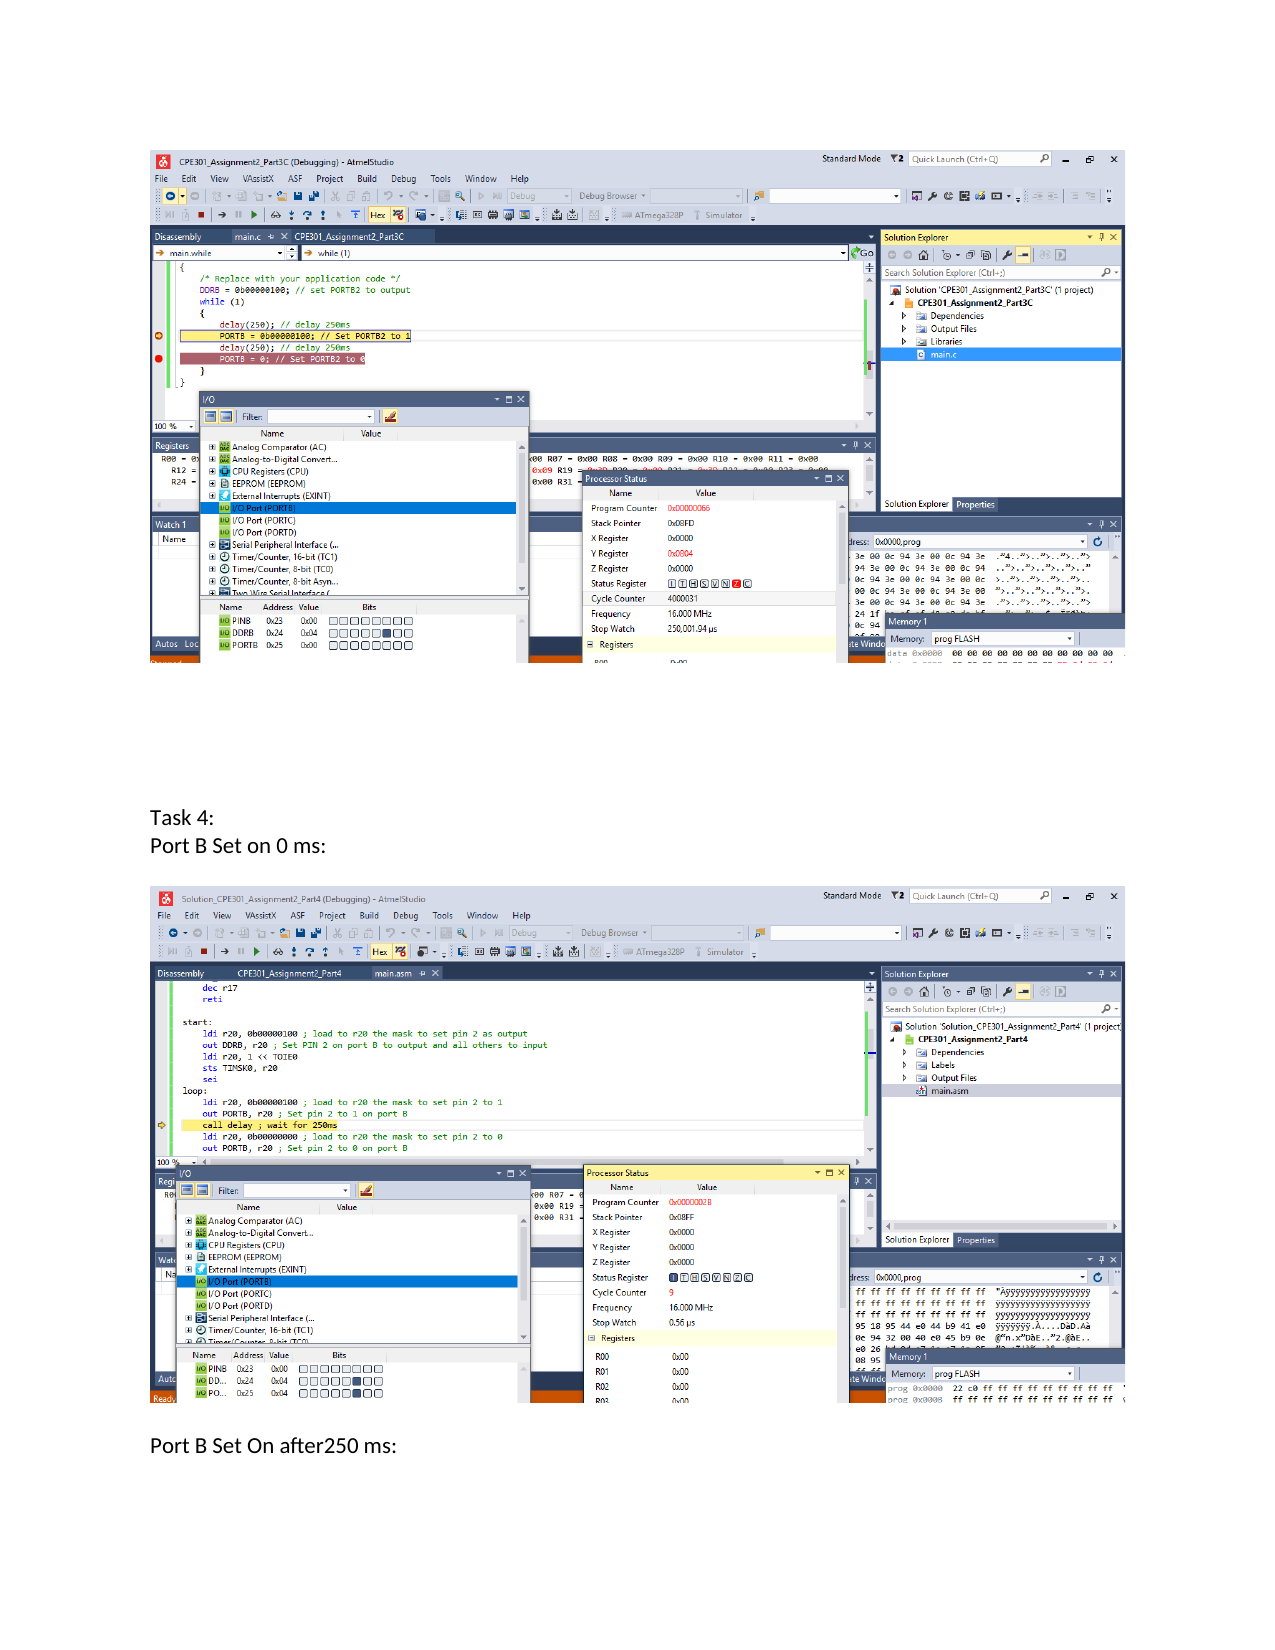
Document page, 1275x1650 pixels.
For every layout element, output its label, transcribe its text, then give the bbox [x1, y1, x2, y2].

picture [150, 886, 1125, 1403]
picture [150, 150, 1125, 663]
text Port B Set On after250 ms: [150, 1431, 1125, 1459]
text Port B Set on 0 ms: [150, 831, 1125, 859]
text Task 4: [150, 803, 1125, 831]
